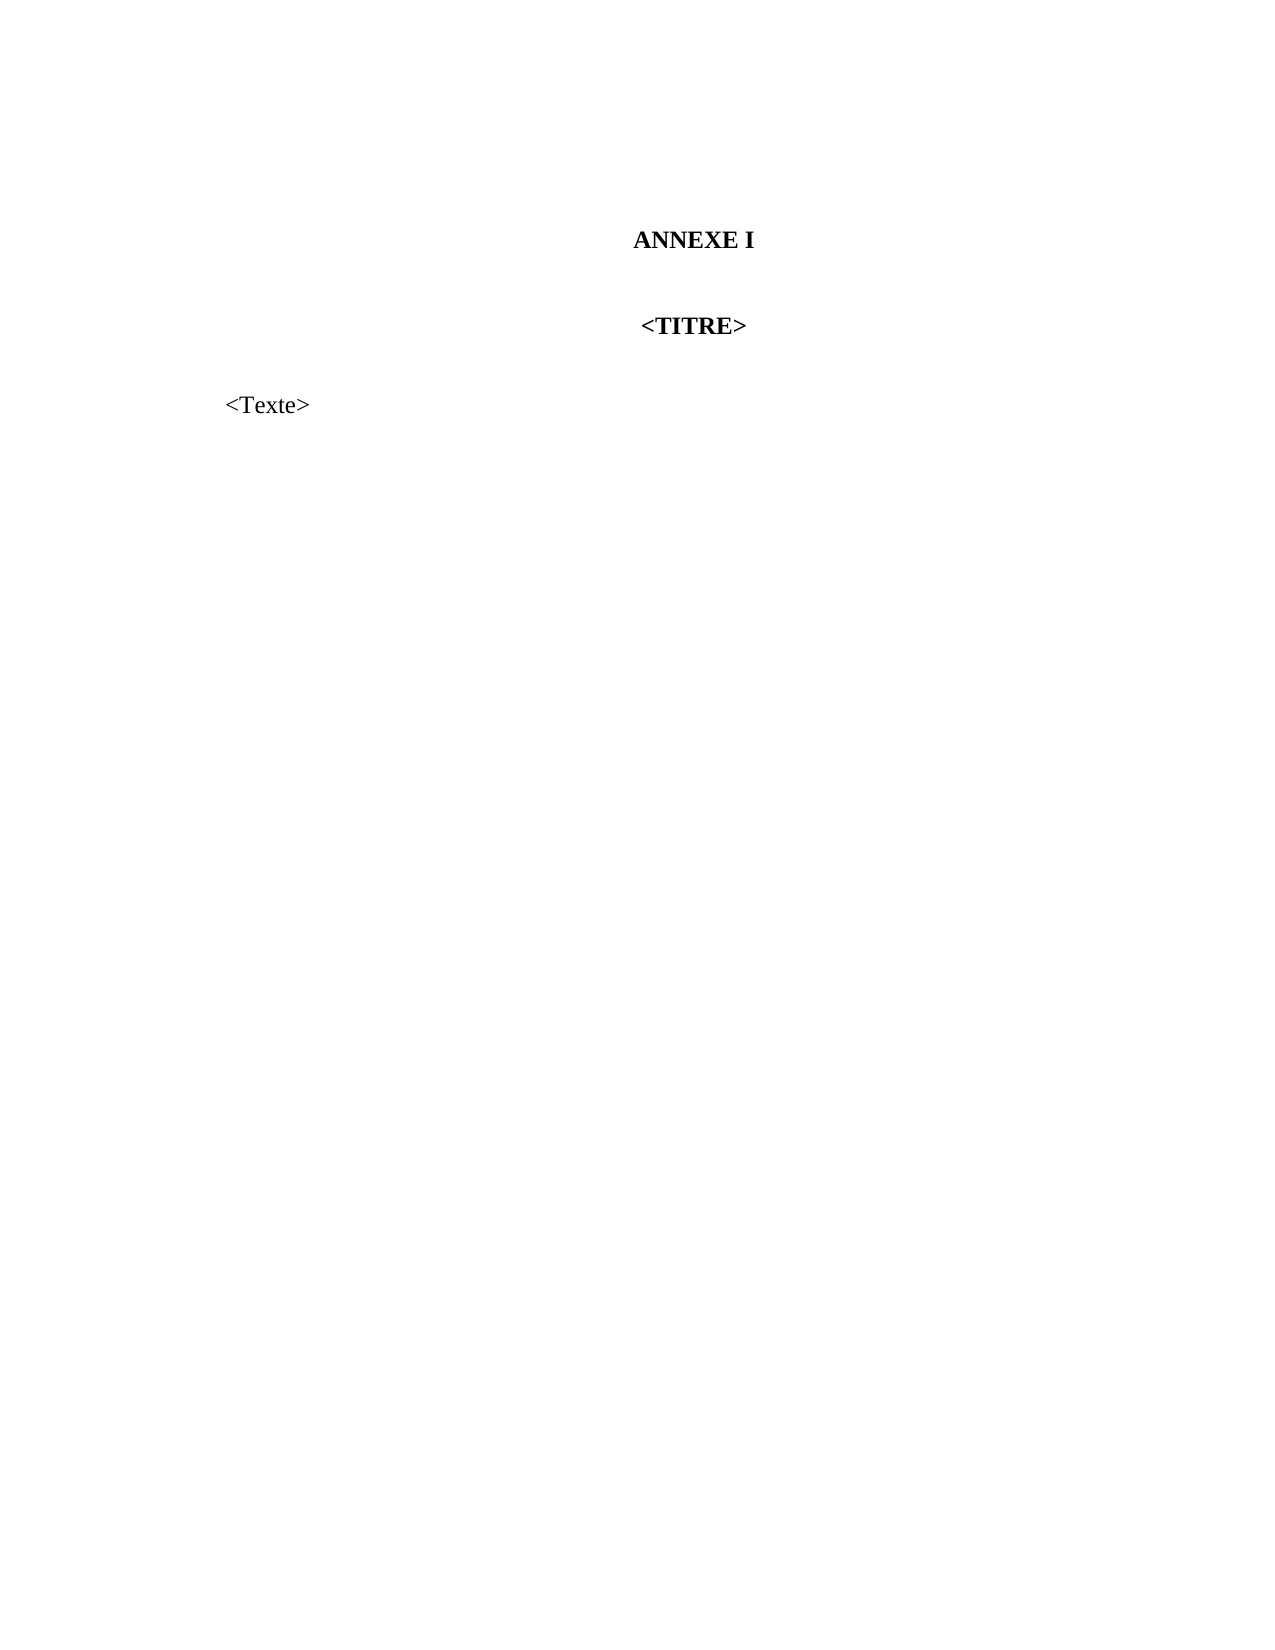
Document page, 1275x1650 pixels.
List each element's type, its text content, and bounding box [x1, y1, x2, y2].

text <titre> [225, 225, 1162, 340]
text <Texte> [225, 390, 1162, 419]
